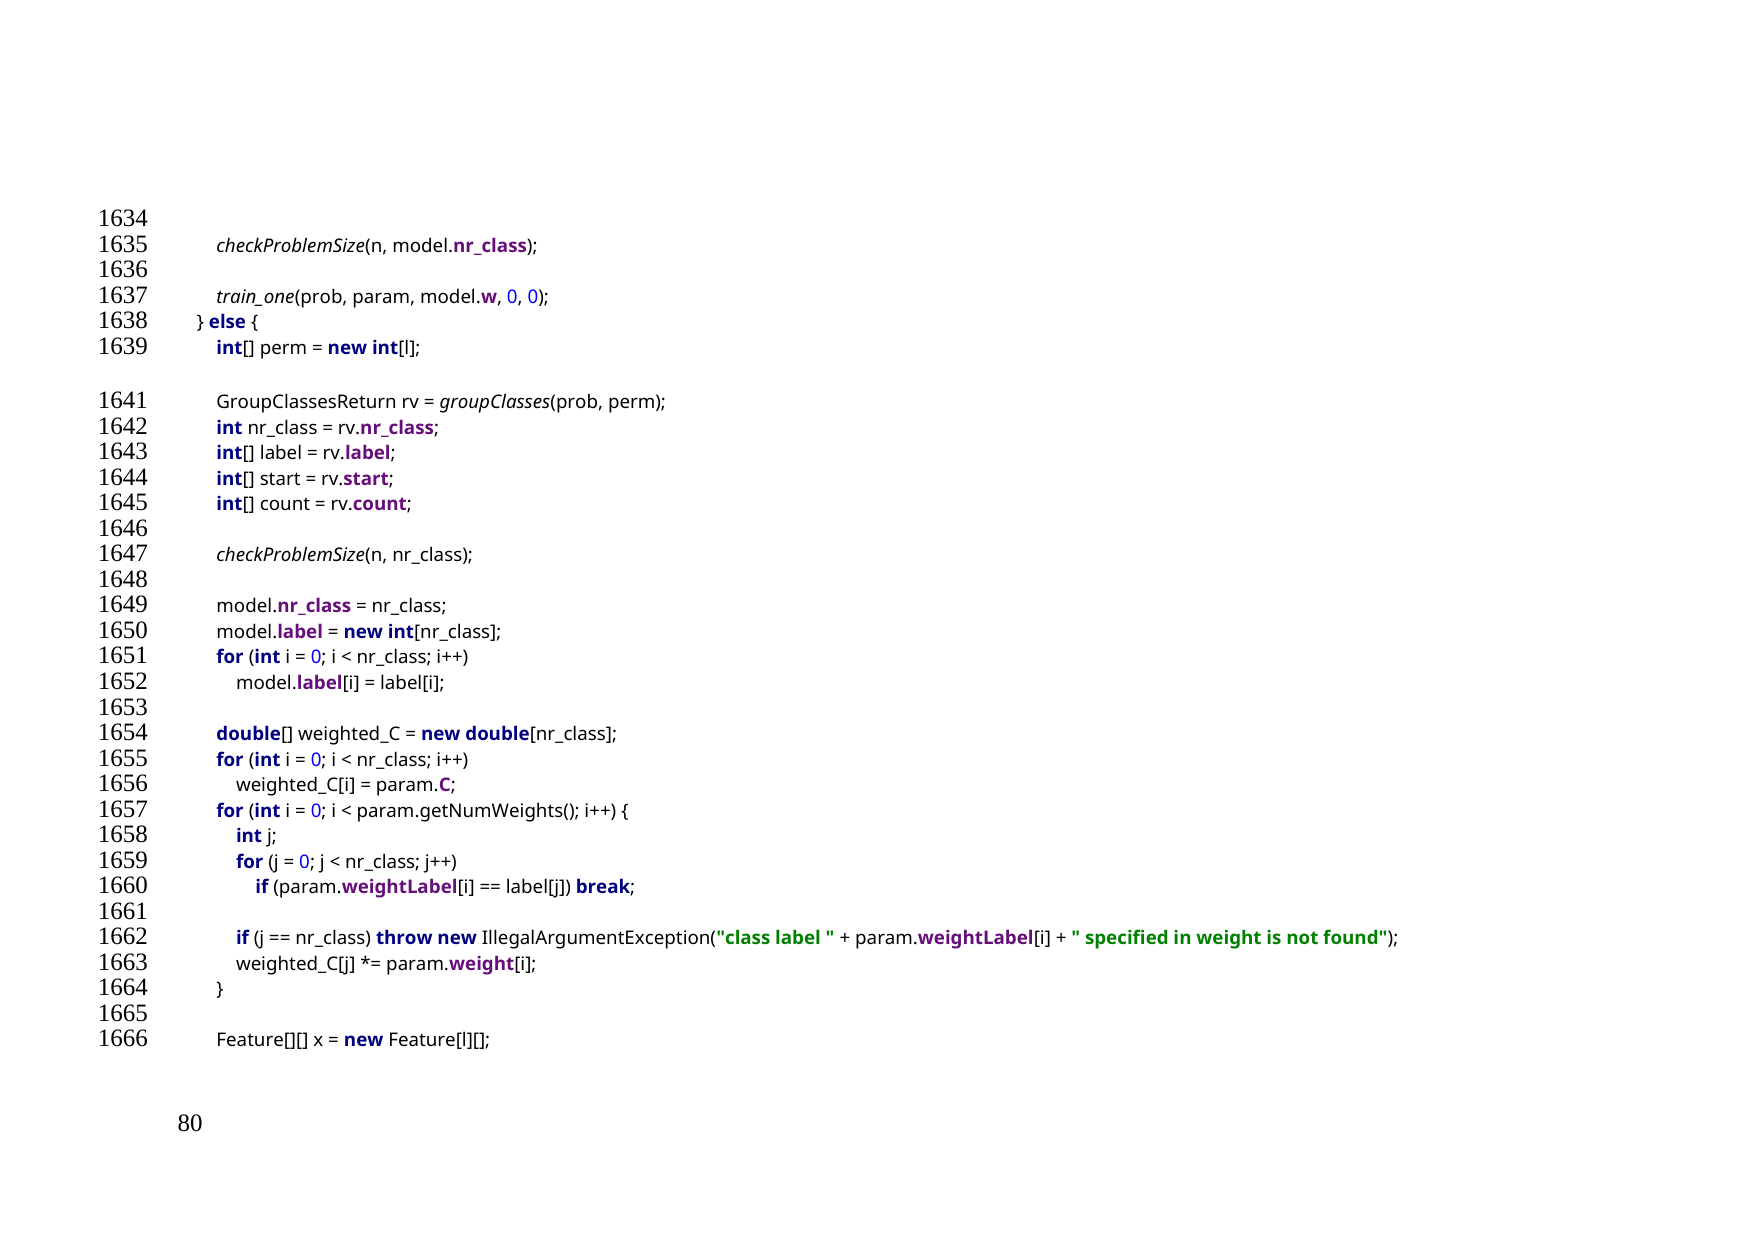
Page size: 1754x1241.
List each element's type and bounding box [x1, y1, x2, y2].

text [177, 389, 1577, 1052]
text [177, 207, 1577, 389]
